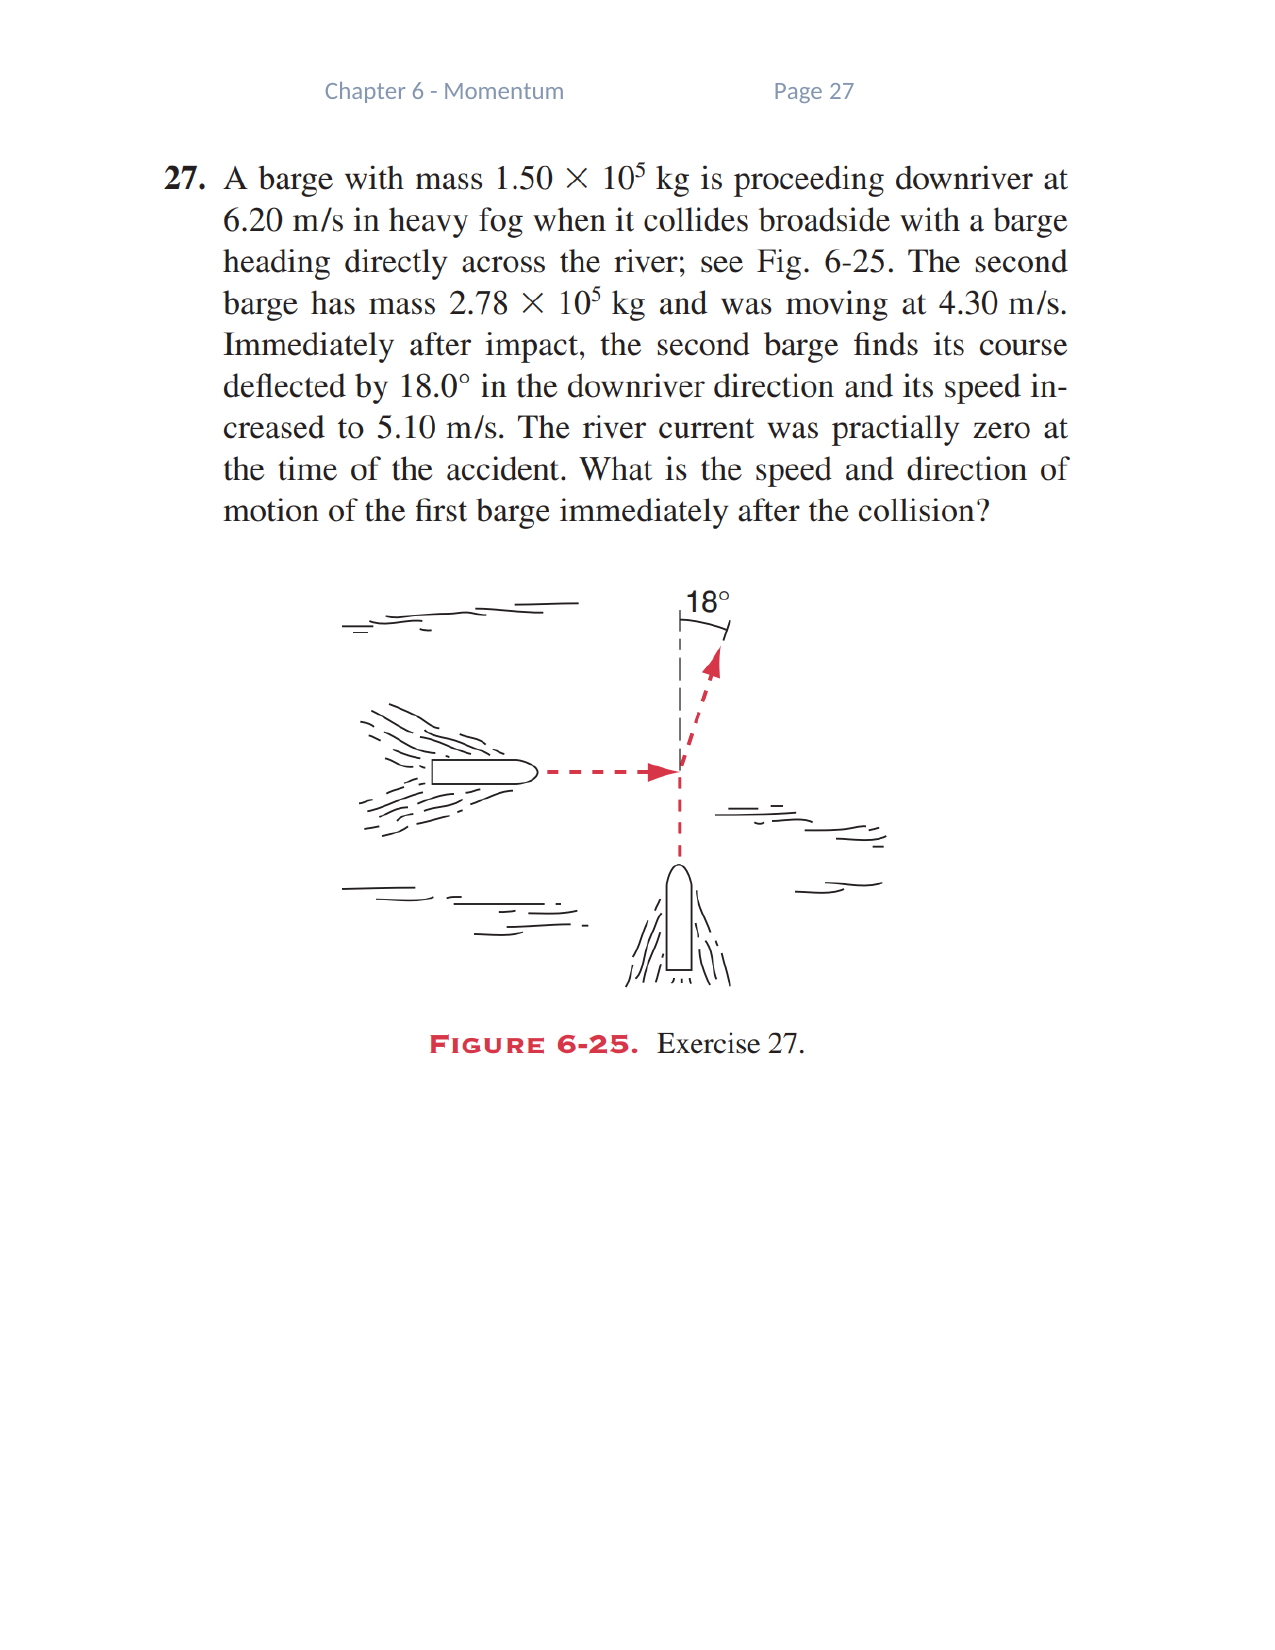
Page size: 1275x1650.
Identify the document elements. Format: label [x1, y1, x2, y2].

picture [135, 150, 1110, 1066]
